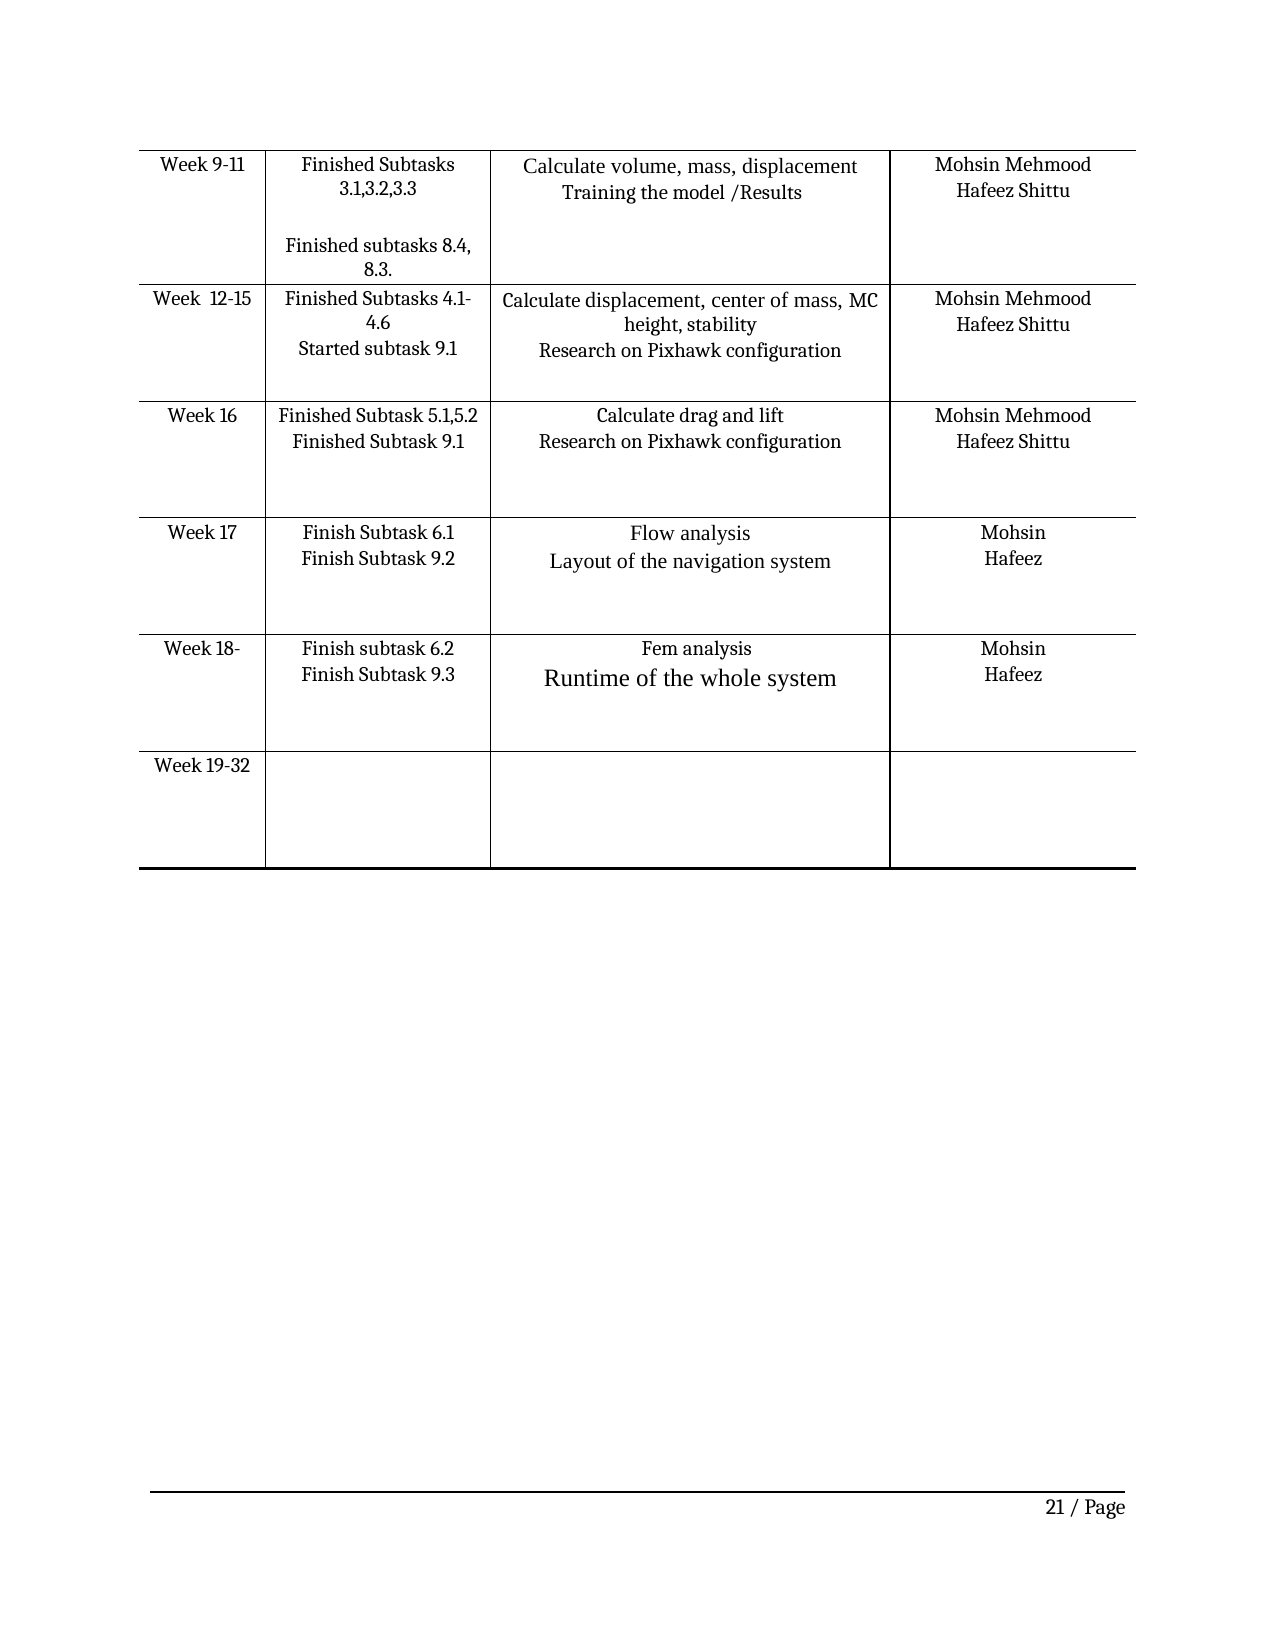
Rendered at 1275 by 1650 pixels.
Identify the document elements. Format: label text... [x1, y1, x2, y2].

table_cell Finish Subtask 6.1 Finish Subtask 9.2 [266, 518, 490, 634]
table_cell Finished Subtask 5.1,5.2 Finished Subtask 9.1 [266, 402, 490, 517]
table_cell Calculate displacement, center of mass, MC height, stability Research on Pixhawk configuration [491, 285, 889, 401]
table_cell Mohsin Mehmood Hafeez Shittu [891, 285, 1136, 401]
table_cell [891, 752, 1136, 867]
table_cell [266, 752, 490, 867]
table_cell Mohsin Hafeez [891, 518, 1136, 634]
table_cell Week 12-15 [139, 285, 265, 401]
table_cell Calculate volume, mass, displacement Training the model /Results [491, 151, 889, 284]
table_cell Finished Subtasks 3.1,3.2,3.3 Finished subtasks 8.4, 8.3. [266, 151, 490, 284]
table_cell Calculate drag and lift Research on Pixhawk configuration [491, 402, 889, 517]
table_cell Mohsin Hafeez [891, 635, 1136, 751]
table_cell Week 16 [139, 402, 265, 517]
table_cell Week 18- [139, 635, 265, 751]
table_cell Week 9-11 [139, 151, 265, 284]
table_cell Fem analysis Runtime of the whole system [491, 635, 889, 751]
table_cell Mohsin Mehmood Hafeez Shittu [891, 402, 1136, 517]
table_cell Finished Subtasks 4.1-4.6 Started subtask 9.1 [266, 285, 490, 401]
table_cell Finish subtask 6.2 Finish Subtask 9.3 [266, 635, 490, 751]
table_cell Week 19-32 [139, 752, 265, 867]
table_cell Week 17 [139, 518, 265, 634]
table_cell [491, 752, 889, 867]
table_cell Flow analysis Layout of the navigation system [491, 518, 889, 634]
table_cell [891, 151, 1136, 284]
